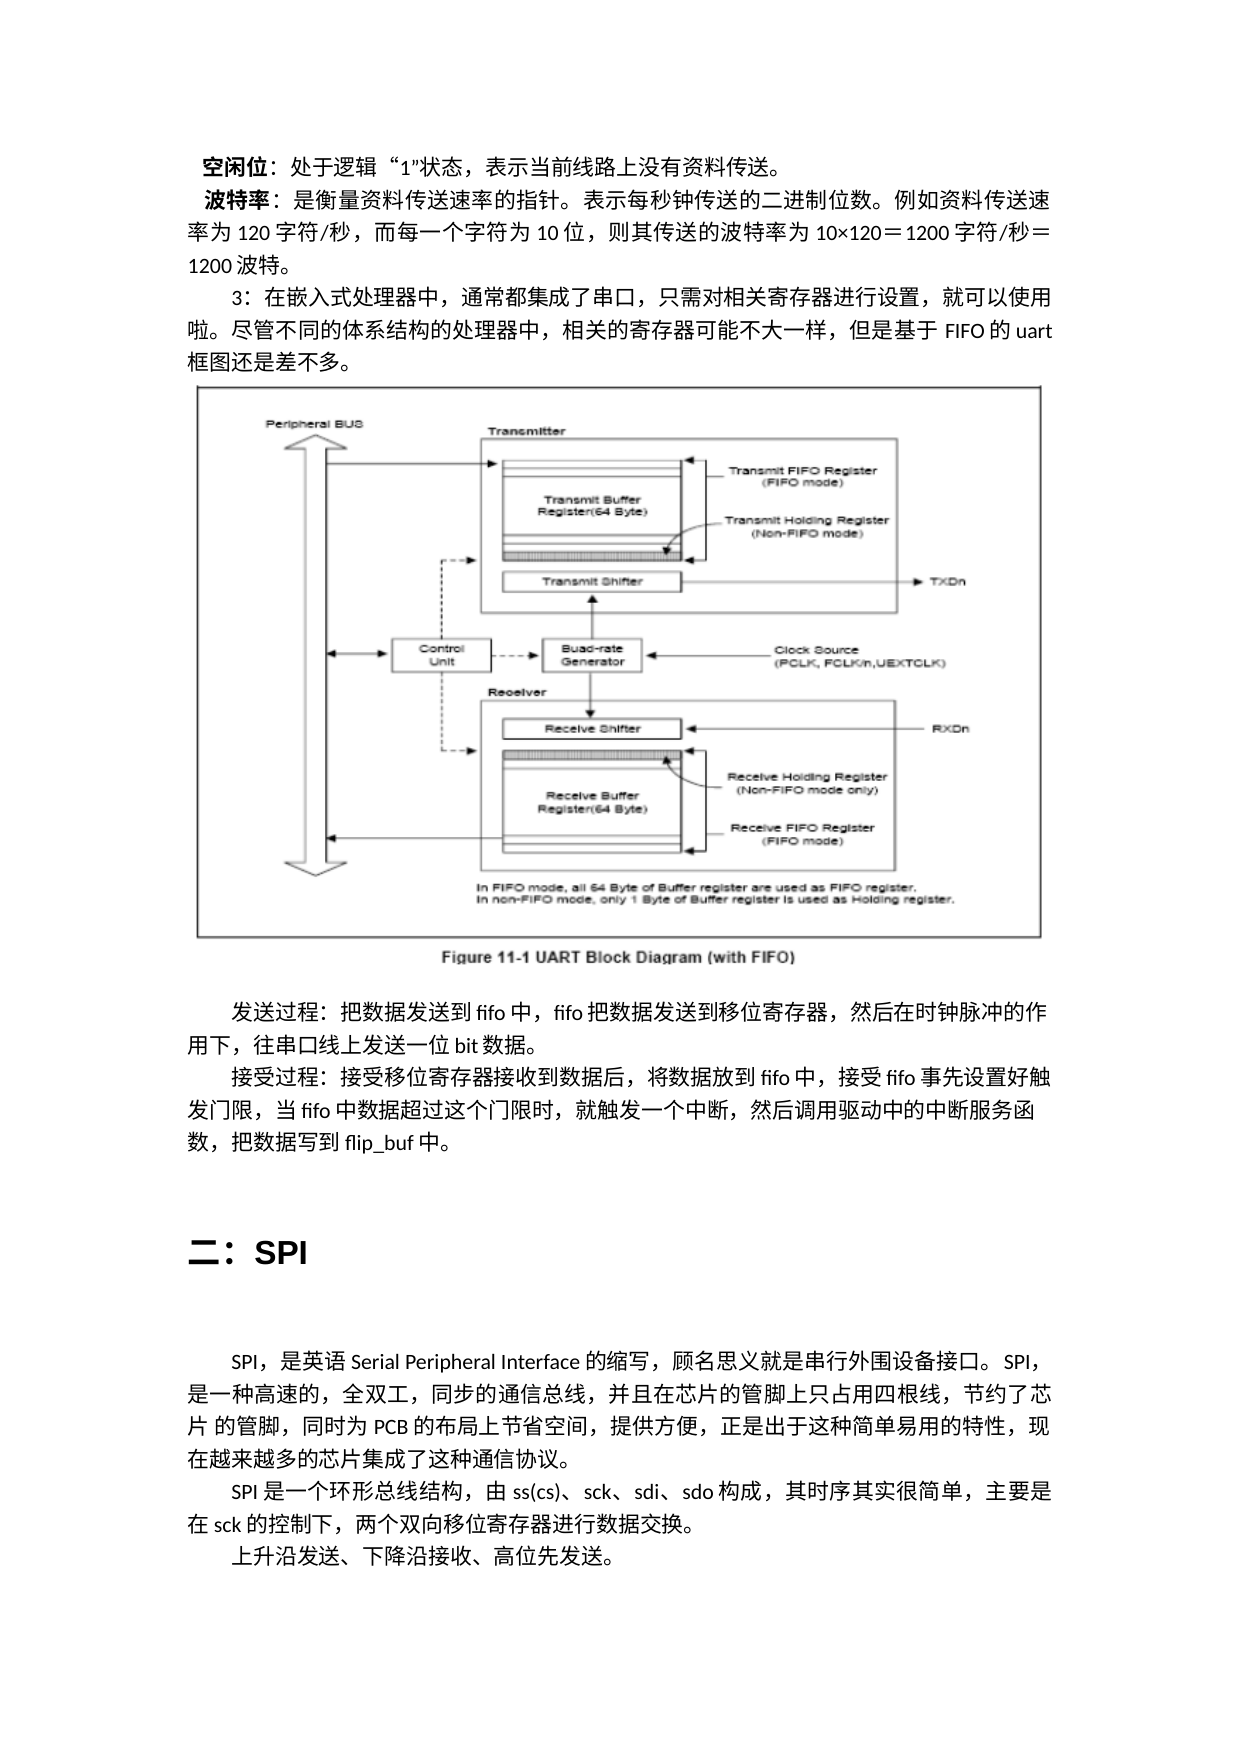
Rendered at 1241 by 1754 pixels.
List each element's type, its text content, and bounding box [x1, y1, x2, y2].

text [187, 1344, 1053, 1571]
subtitle 二：SPI [187, 1217, 1053, 1282]
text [187, 150, 1053, 280]
text 接受过程：接受移位寄存器接收到数据后，将数据放到fifo中，接受fifo事先设置好触发门限，当fifo中数据超过这个门限时，就触发一个中断，然后调用驱动中的中断服务函数，把数据写到flip_buf中。 [187, 1060, 1053, 1157]
picture [187, 377, 1053, 973]
text 发送过程：把数据发送到fifo中，fifo把数据发送到移位寄存器，然后在时钟脉冲的作用下，往串口线上发送一位bit数据。 [187, 995, 1053, 1060]
text 3：在嵌入式处理器中，通常都集成了串口，只需对相关寄存器进行设置，就可以使用啦。尽管不同的体系结构的处理器中，相关的寄存器可能不大一样，但是基于FIFO的uart框图还是差不多。 [187, 280, 1053, 377]
